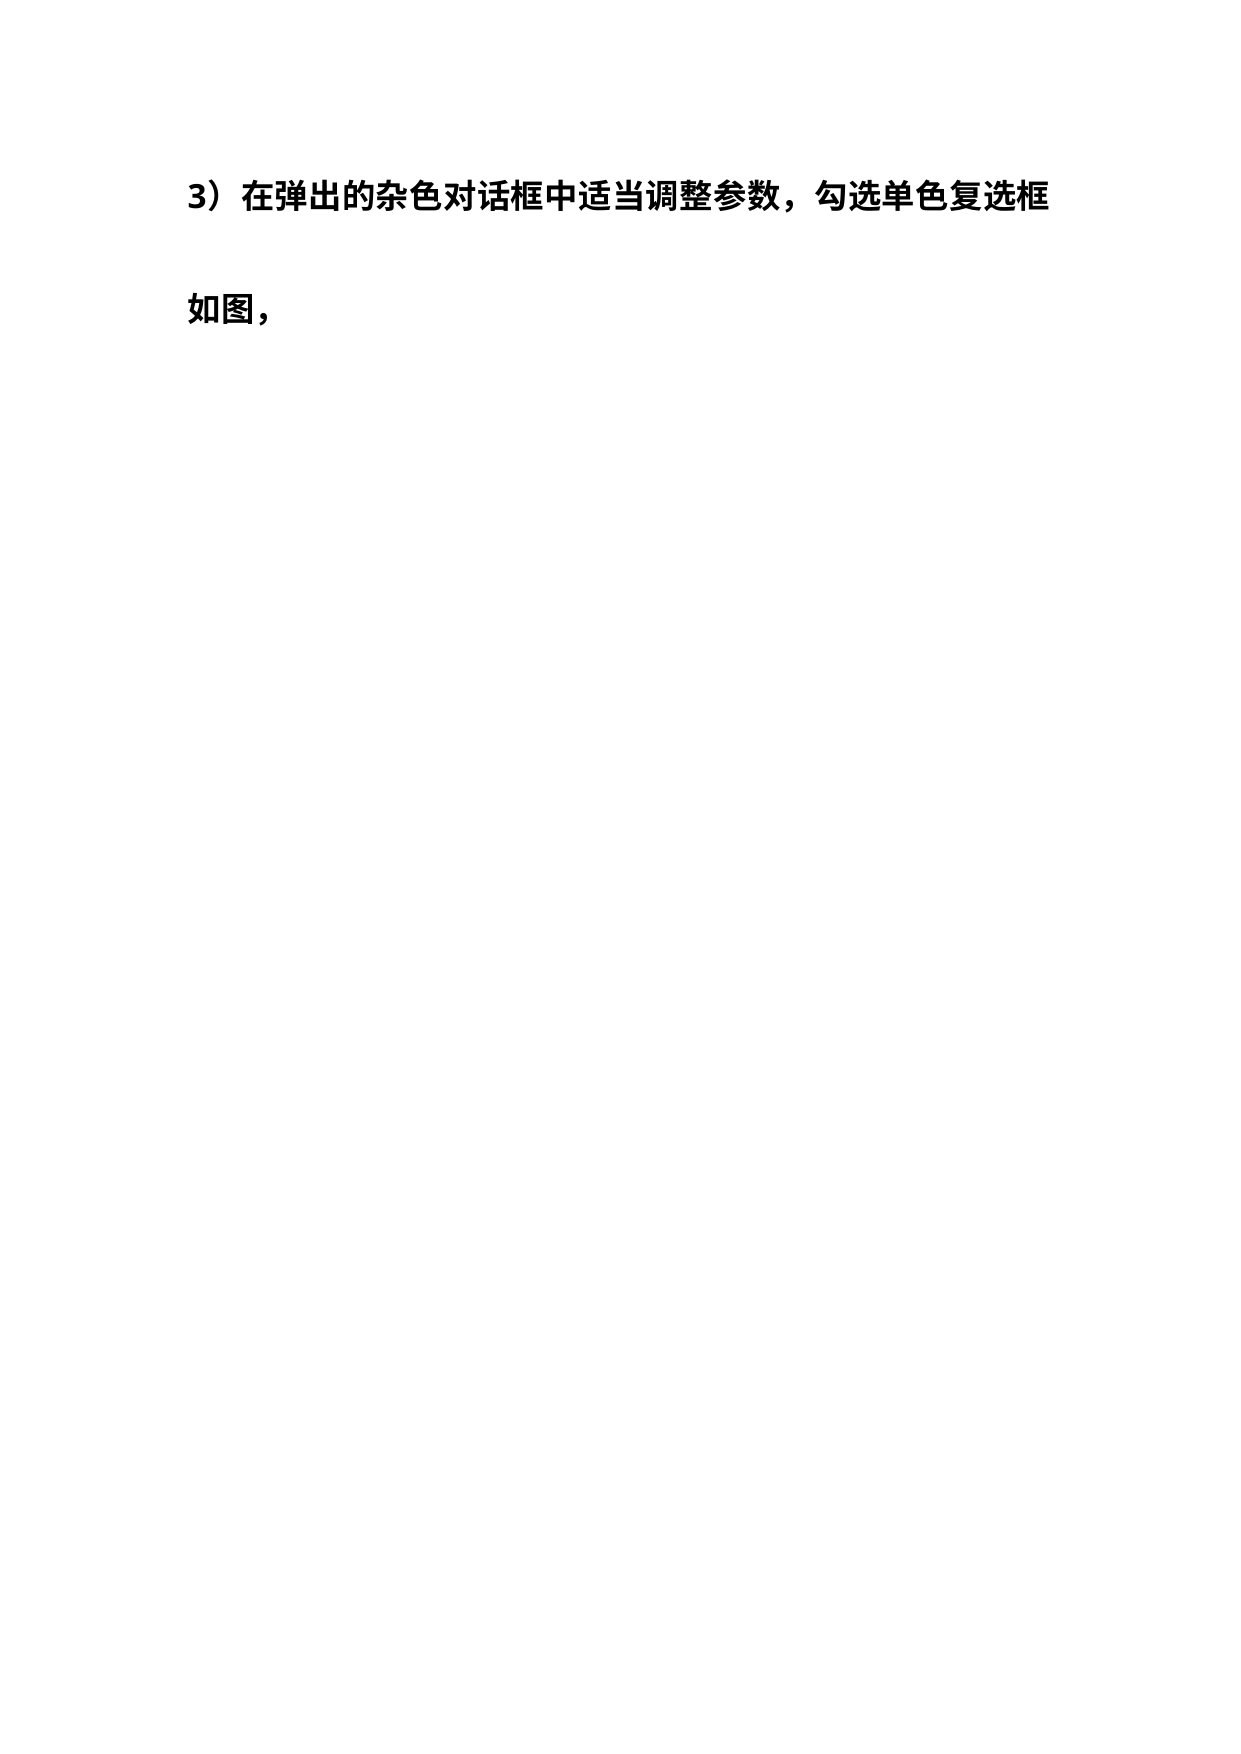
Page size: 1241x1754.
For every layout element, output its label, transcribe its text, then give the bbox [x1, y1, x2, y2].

subtitle 3）在弹出的杂色对话框中适当调整参数，勾选单色复选框如图， [187, 162, 1053, 339]
